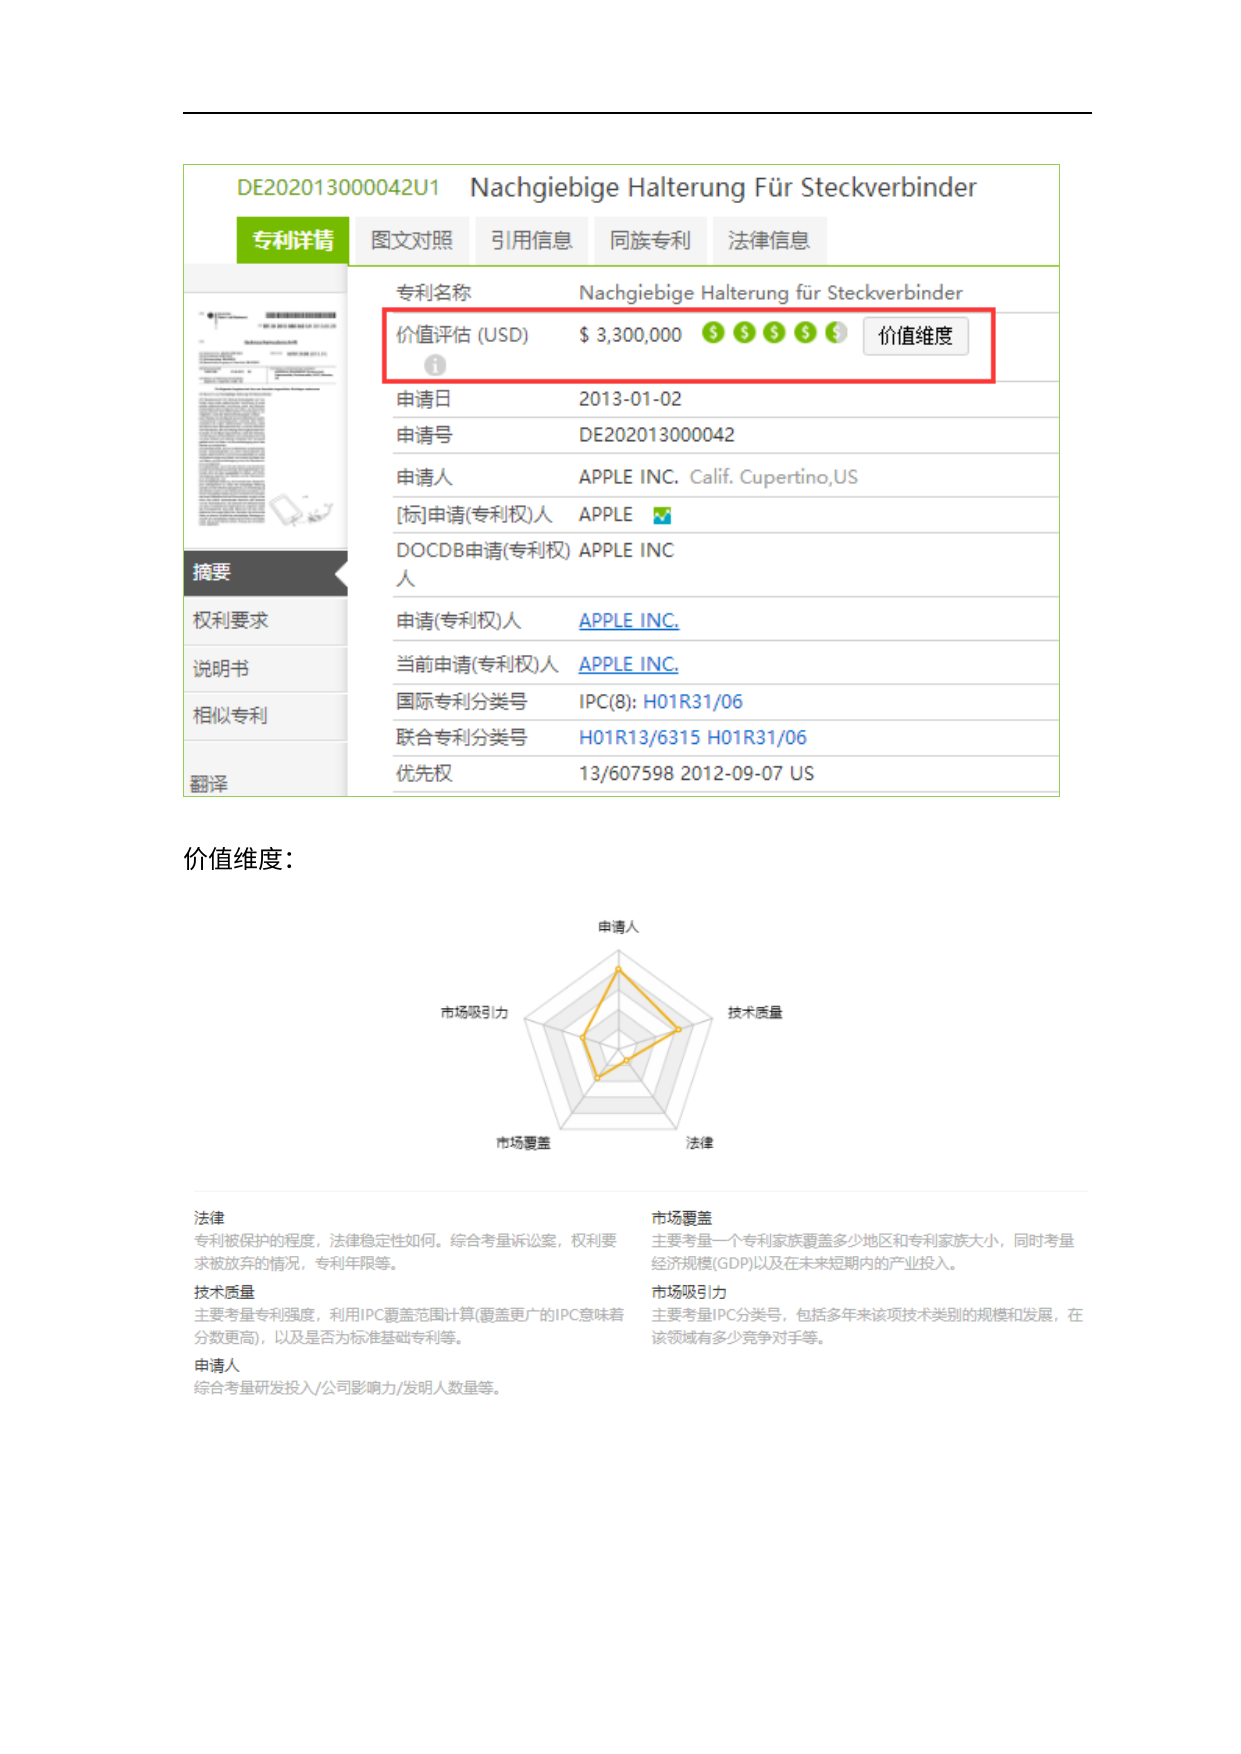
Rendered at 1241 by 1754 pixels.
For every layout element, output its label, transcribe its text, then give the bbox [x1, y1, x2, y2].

picture [184, 165, 1059, 796]
picture [183, 909, 1093, 1411]
text 价值维度： [183, 823, 1092, 891]
